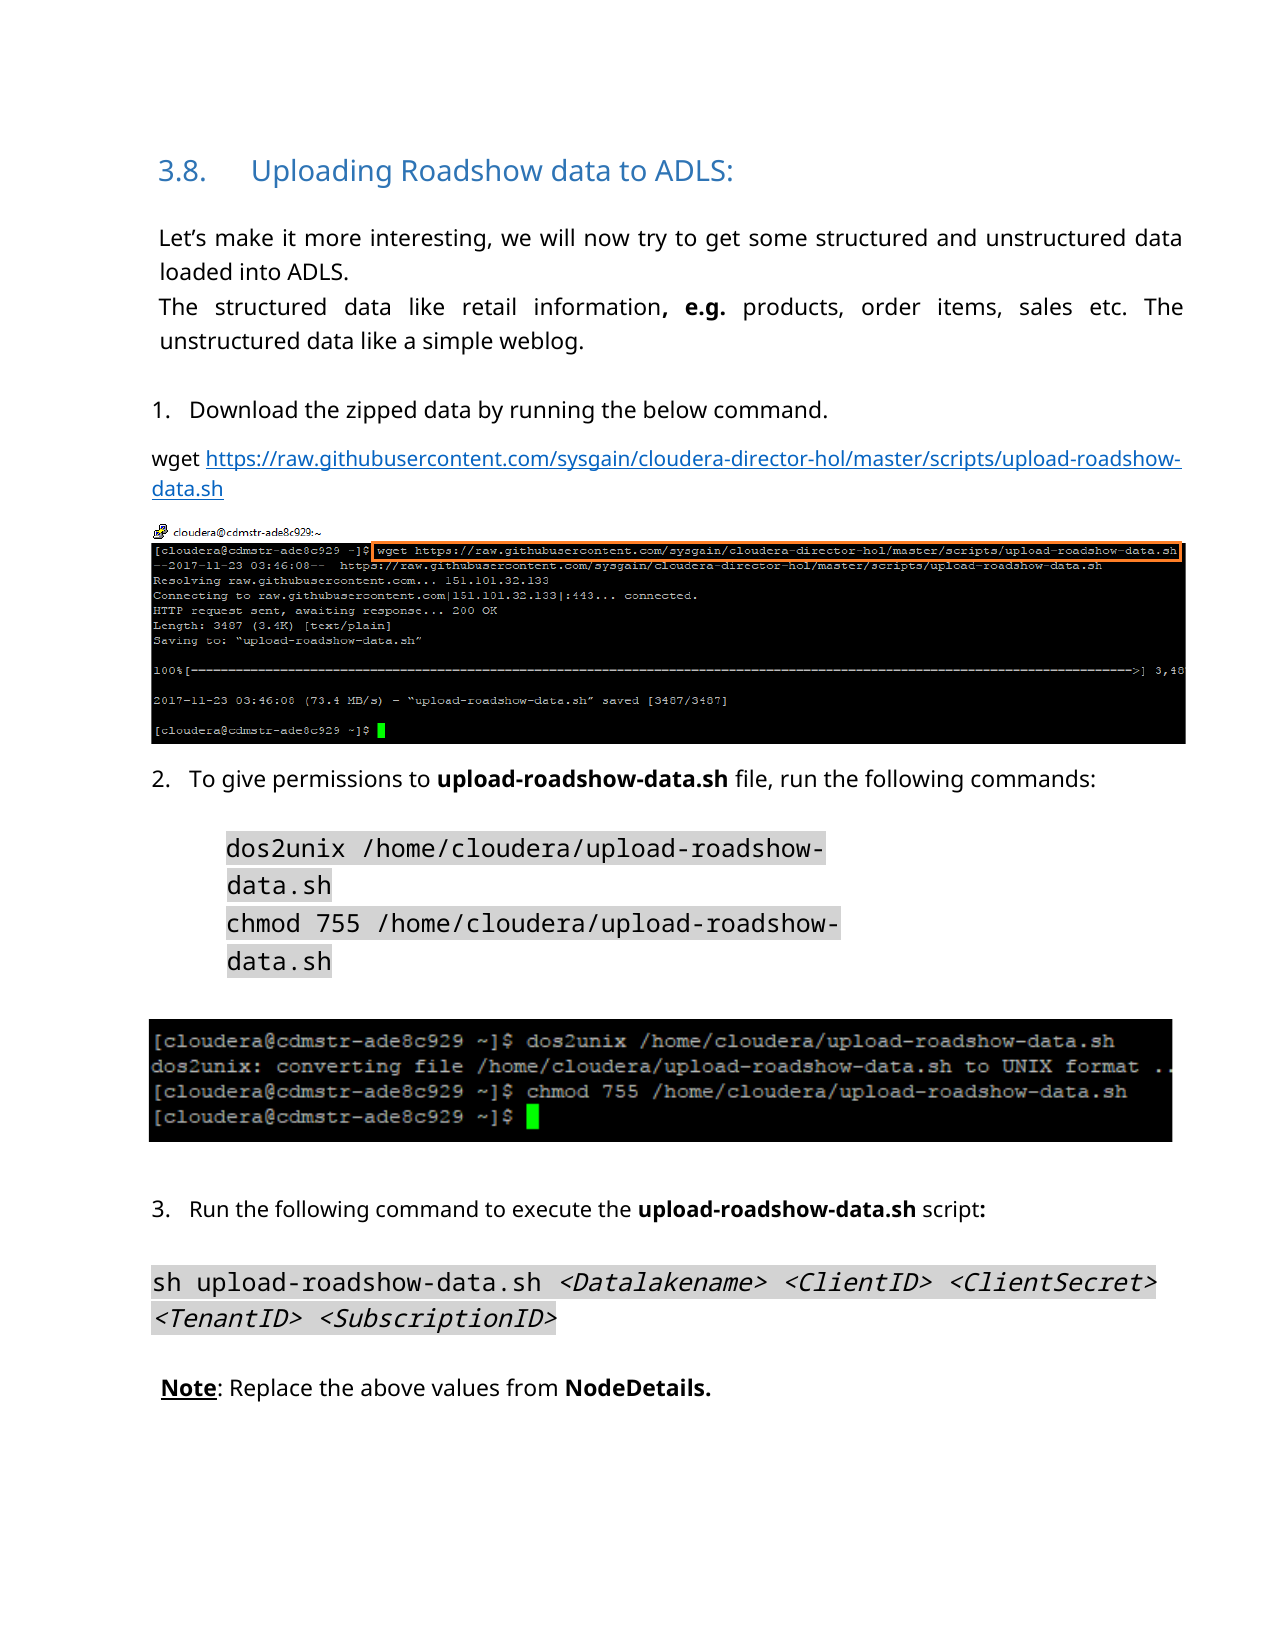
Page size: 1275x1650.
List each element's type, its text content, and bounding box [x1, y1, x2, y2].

text chmod 755 /home/cloudera/upload-roadshow-data.sh [226, 906, 929, 978]
text Let’s make it more interesting, we will now try to get some structured and unstructured data loaded into ADLS. [158, 222, 1184, 287]
text dos2unix /home/cloudera/upload-roadshow-data.sh [226, 831, 929, 902]
text sh upload-roadshow-data.sh <Datalakename> <ClientID> <ClientSecret> <TenantID> <SubscriptionID> [151, 1264, 1184, 1335]
picture [151, 521, 1186, 744]
list Run the following command to execute the upload-roadshow-data.sh script: [151, 1192, 1133, 1224]
subtitle Uploading Roadshow data to ADLS: [158, 150, 1184, 190]
text Note: Replace the above values from NodeDetails. [160, 1372, 1128, 1403]
list Download the zipped data by running the below command. [151, 394, 1184, 425]
text wget https://raw.githubusercontent.com/sysgain/cloudera-director-hol/master/scripts/upload-roadshow-data.sh [151, 444, 1184, 503]
list To give permissions to upload-roadshow-data.sh file, run the following commands: [151, 763, 1133, 794]
picture [148, 1019, 1173, 1142]
text The structured data like retail information, e.g. products, order items, sales etc. The unstructured data like a simple weblog. [158, 291, 1184, 356]
